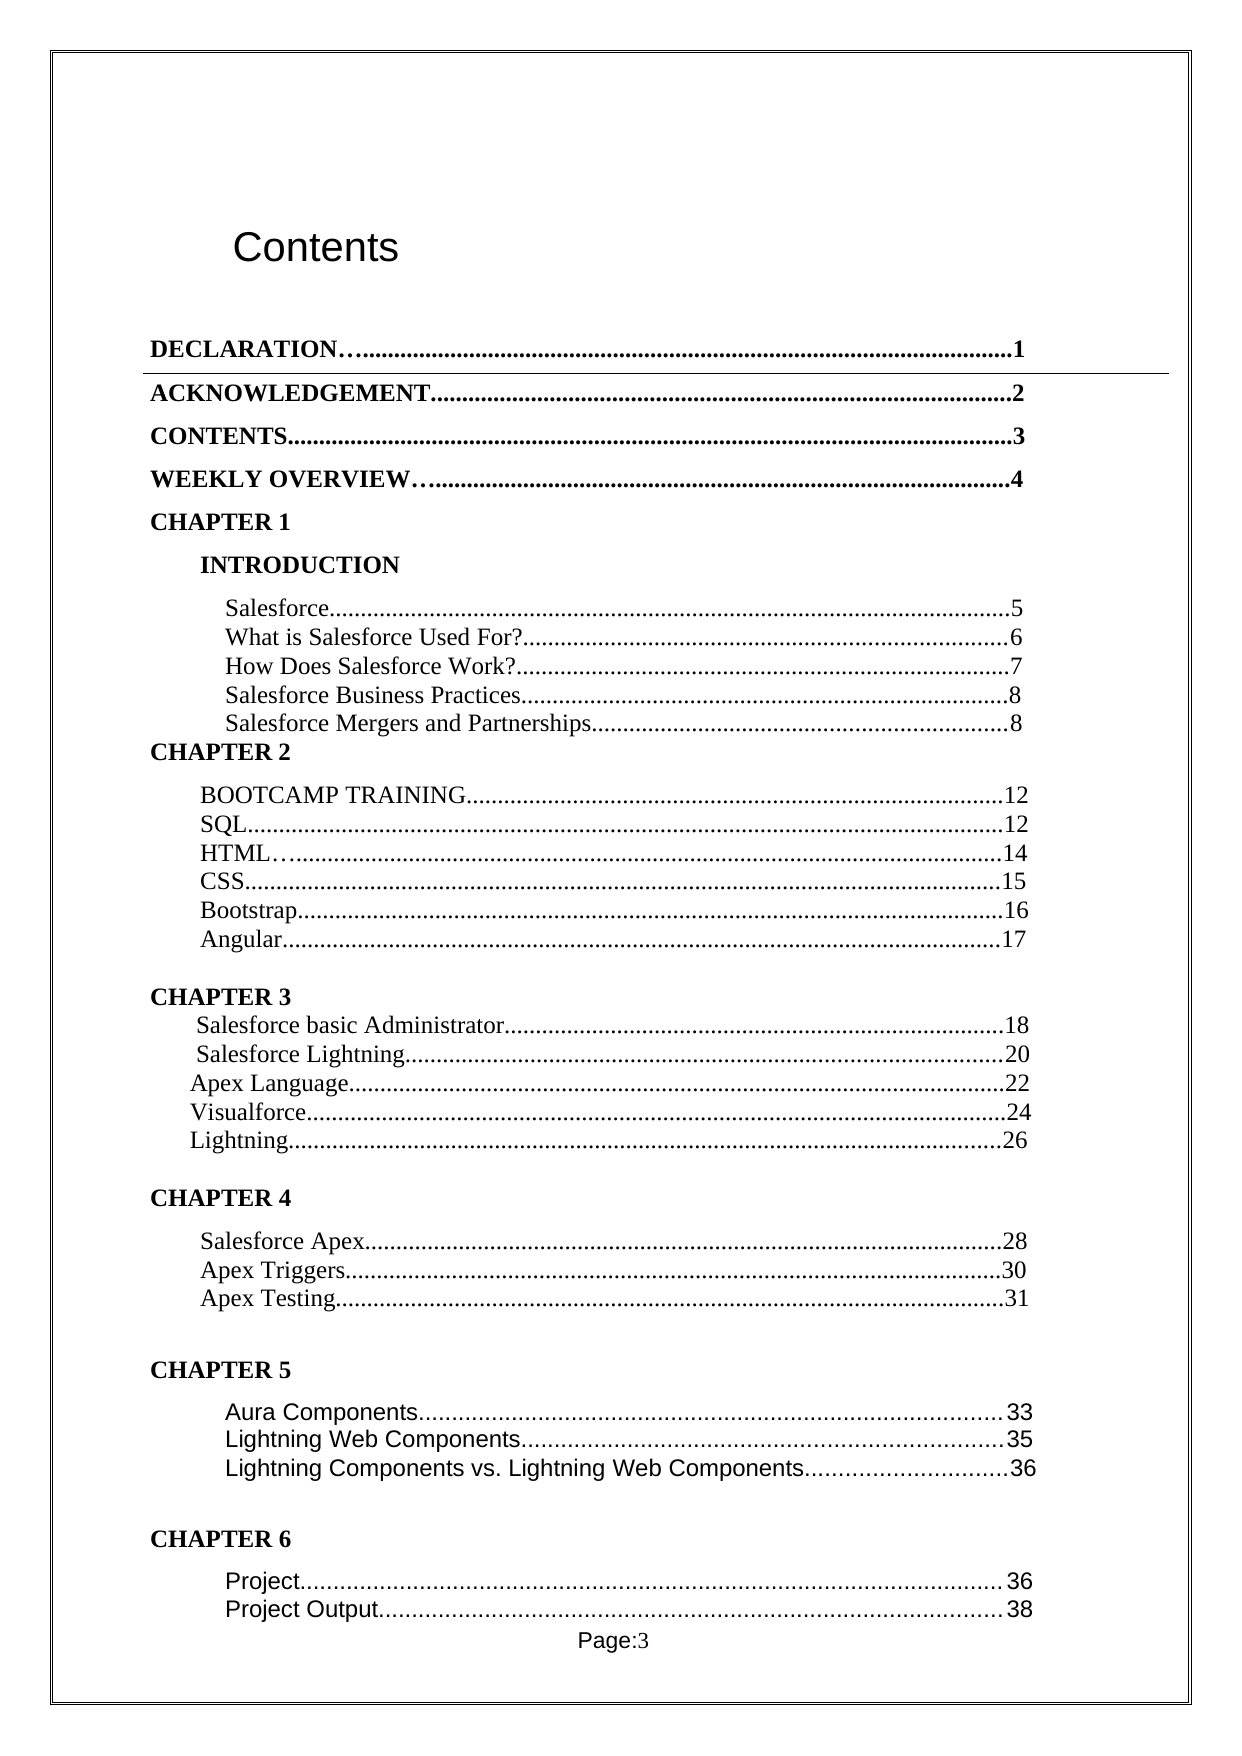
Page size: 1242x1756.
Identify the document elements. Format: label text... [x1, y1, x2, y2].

subtitle Contents [232, 222, 1171, 270]
